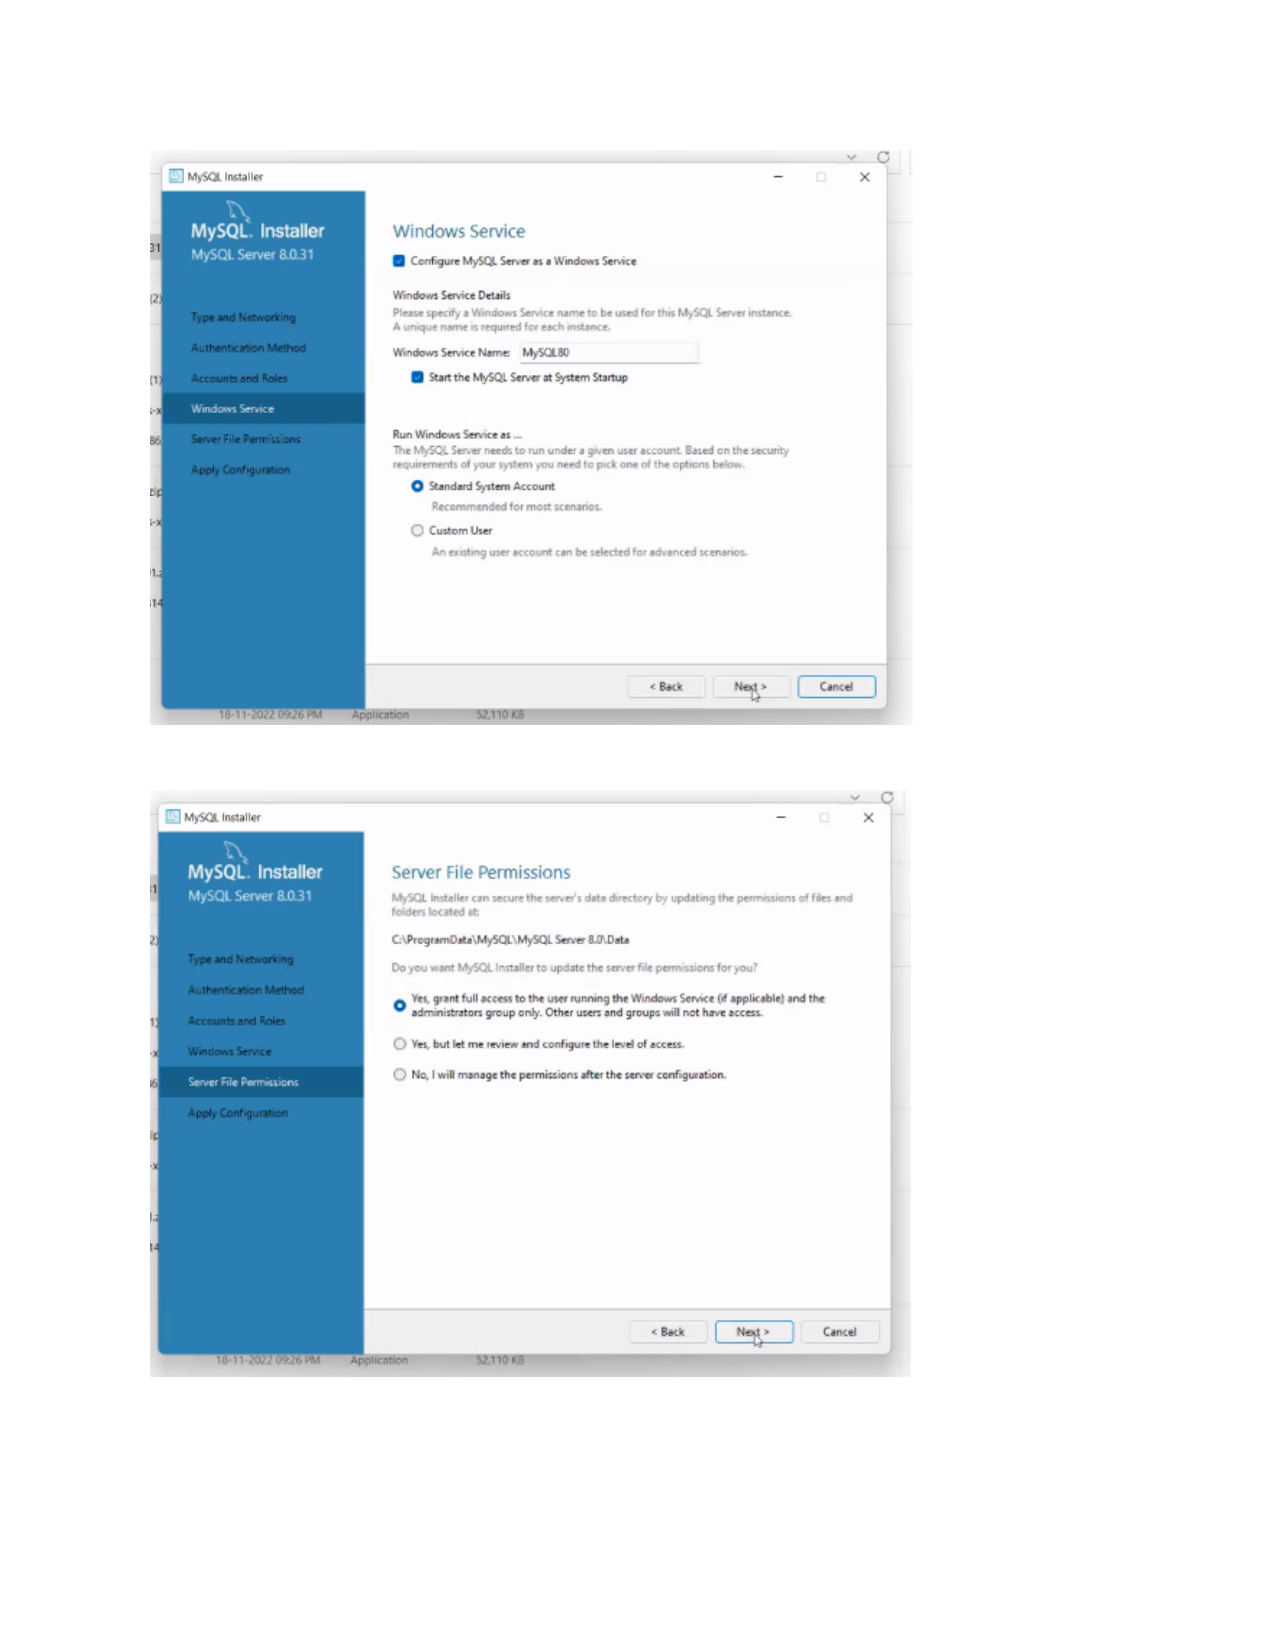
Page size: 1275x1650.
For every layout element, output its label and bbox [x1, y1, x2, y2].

picture [150, 790, 911, 1377]
picture [150, 150, 913, 725]
